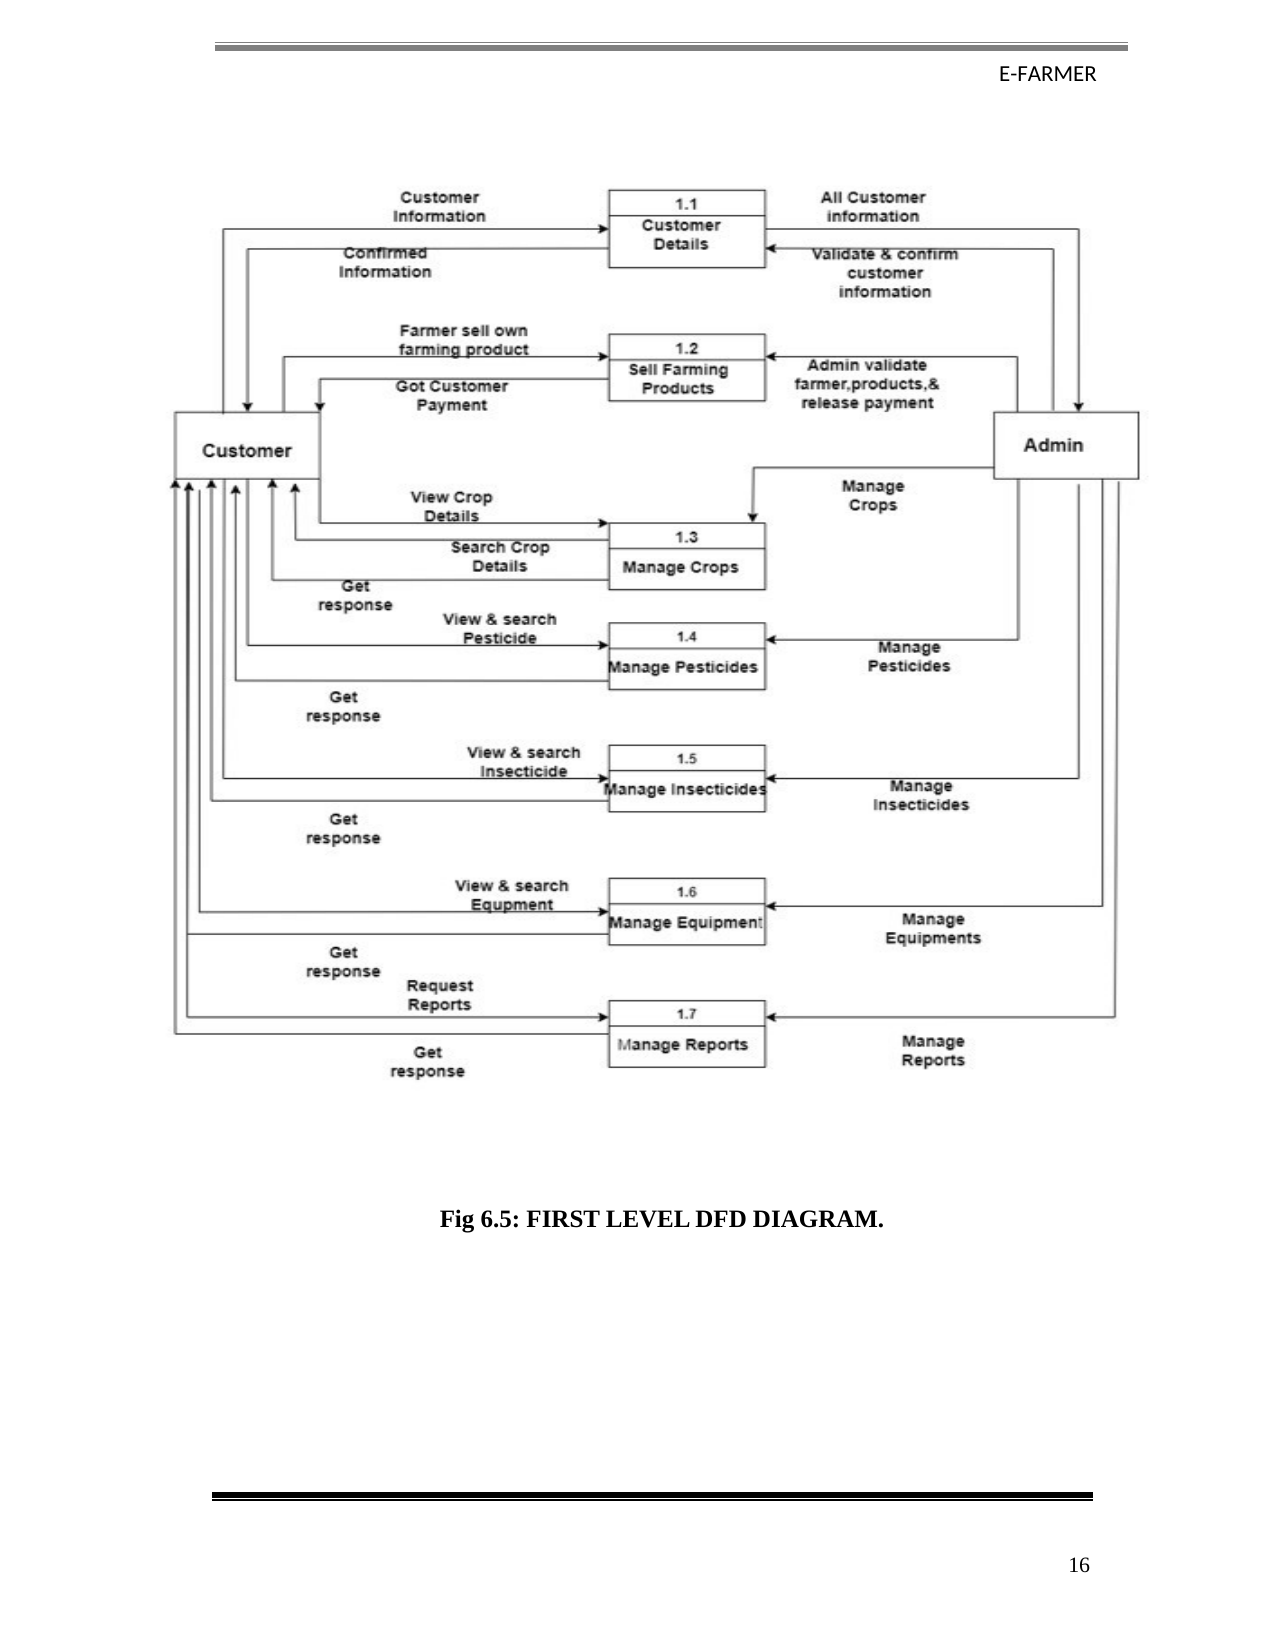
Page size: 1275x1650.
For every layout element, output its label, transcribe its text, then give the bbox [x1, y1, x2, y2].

text Fig 6.5: FIRST LEVEL DFD DIAGRAM. [214, 1204, 1128, 1232]
picture [80, 154, 1194, 1112]
